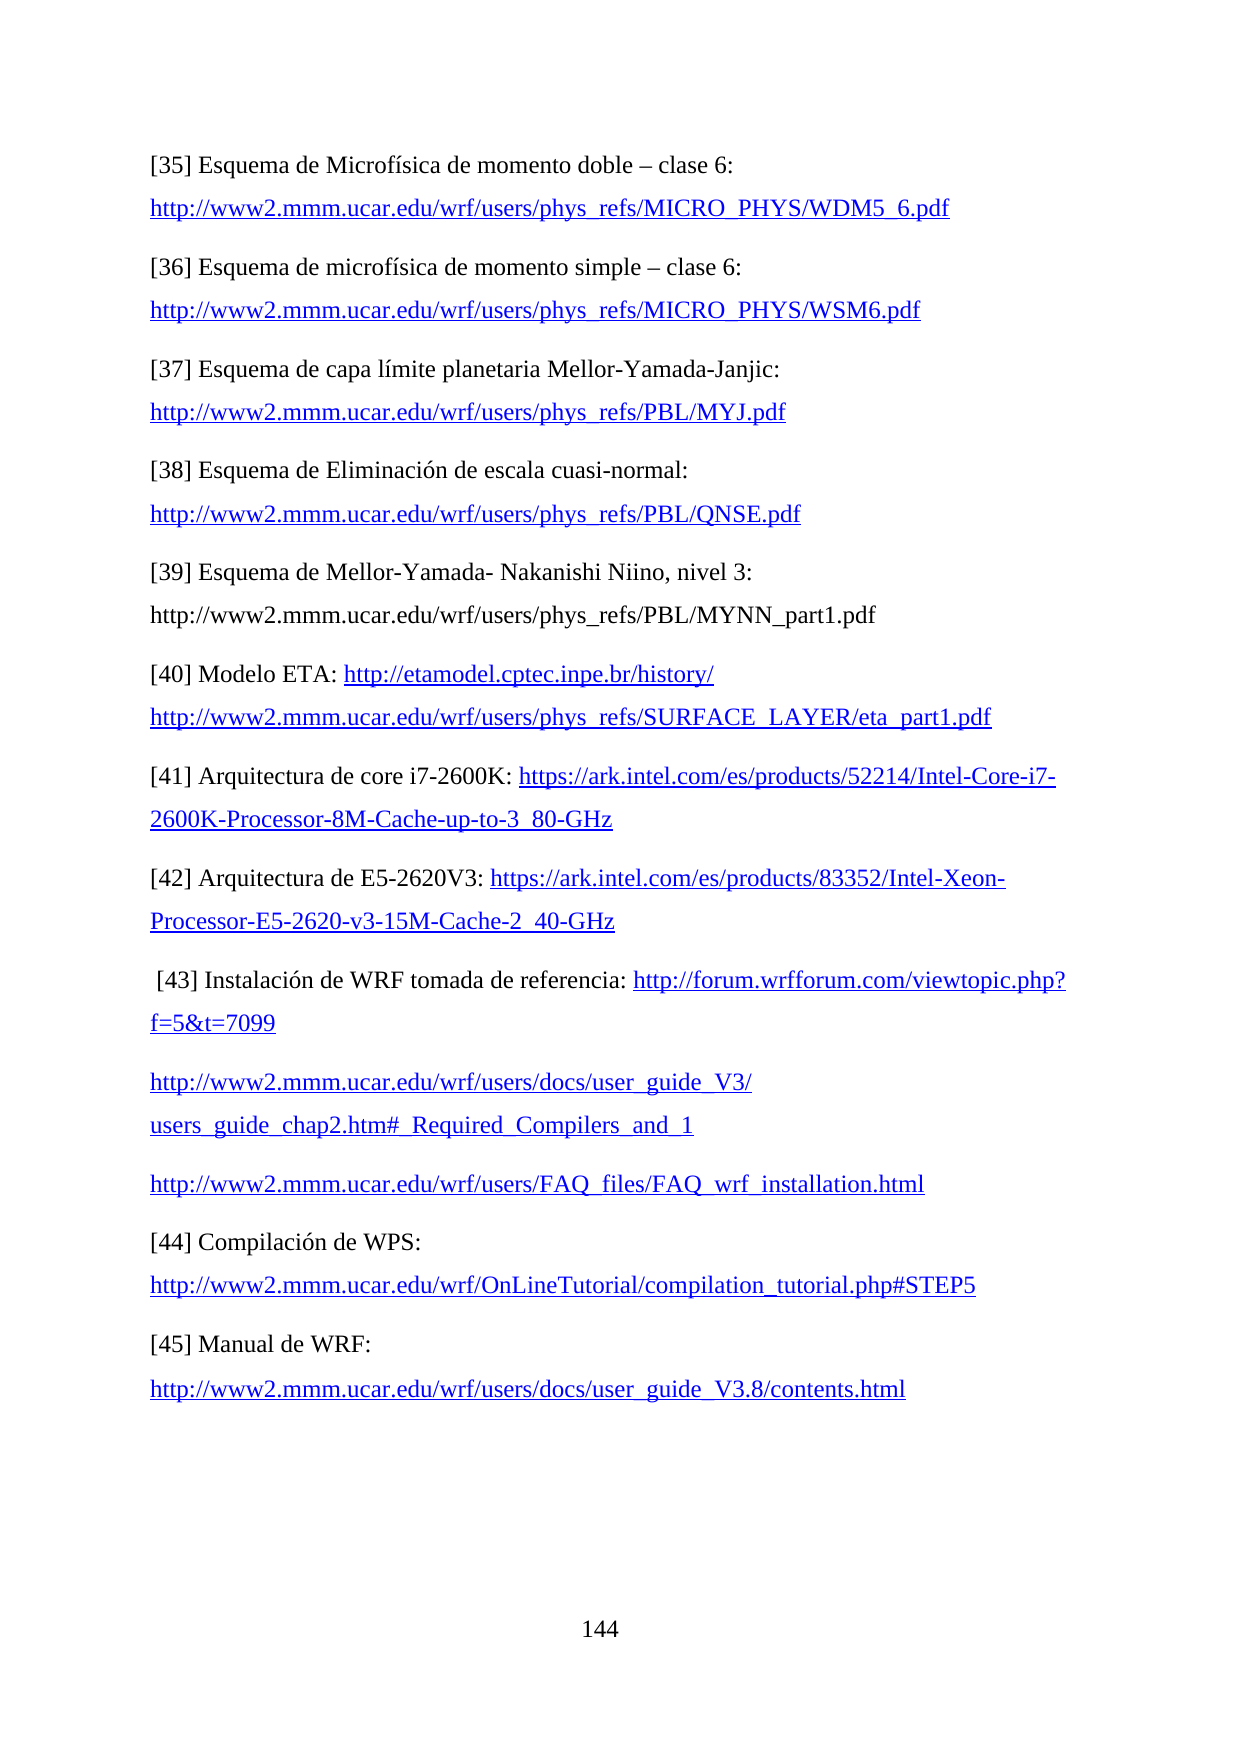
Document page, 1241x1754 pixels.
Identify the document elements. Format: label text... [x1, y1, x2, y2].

text [44] Compilación de WPS: http://www2.mmm.ucar.edu/wrf/OnLineTutorial/compilation_tutorial.php#STEP5 [150, 1227, 1090, 1299]
text [39] Esquema de Mellor-Yamada- Nakanishi Niino, nivel 3: http://www2.mmm.ucar.edu/wrf/users/phys_refs/PBL/MYNN_part1.pdf [150, 557, 1090, 629]
text [37] Esquema de capa límite planetaria Mellor-Yamada-Janjic: http://www2.mmm.ucar.edu/wrf/users/phys_refs/PBL/MYJ.pdf [150, 354, 1090, 426]
text [38] Esquema de Eliminación de escala cuasi-normal: http://www2.mmm.ucar.edu/wrf/users/phys_refs/PBL/QNSE.pdf [150, 456, 1090, 527]
text http://www2.mmm.ucar.edu/wrf/users/FAQ_files/FAQ_wrf_installation.html [150, 1169, 1090, 1197]
text http://www2.mmm.ucar.edu/wrf/users/docs/user_guide_V3/users_guide_chap2.htm#_Required_Compilers_and_1 [150, 1067, 1090, 1139]
text [41] Arquitectura de core i7-2600K: https://ark.intel.com/es/products/52214/Intel-Core-i7-2600K-Processor-8M-Cache-up-to-3_80-GHz [150, 761, 1090, 833]
text [43] Instalación de WRF tomada de referencia: http://forum.wrfforum.com/viewtopic.php?f=5&t=7099 [150, 965, 1090, 1037]
text [36] Esquema de microfísica de momento simple – clase 6: http://www2.mmm.ucar.edu/wrf/users/phys_refs/MICRO_PHYS/WSM6.pdf [150, 252, 1090, 324]
text [40] Modelo ETA: http://etamodel.cptec.inpe.br/history/ http://www2.mmm.ucar.edu/wrf/users/phys_refs/SURFACE_LAYER/eta_part1.pdf [150, 659, 1090, 731]
text [35] Esquema de Microfísica de momento doble – clase 6: http://www2.mmm.ucar.edu/wrf/users/phys_refs/MICRO_PHYS/WDM5_6.pdf [150, 150, 1090, 222]
text [45] Manual de WRF: [150, 1329, 1090, 1358]
text [42] Arquitectura de E5-2620V3: https://ark.intel.com/es/products/83352/Intel-Xeon-Processor-E5-2620-v3-15M-Cache-2_40-GHz [150, 863, 1090, 935]
text http://www2.mmm.ucar.edu/wrf/users/docs/user_guide_V3.8/contents.html [150, 1374, 1090, 1402]
